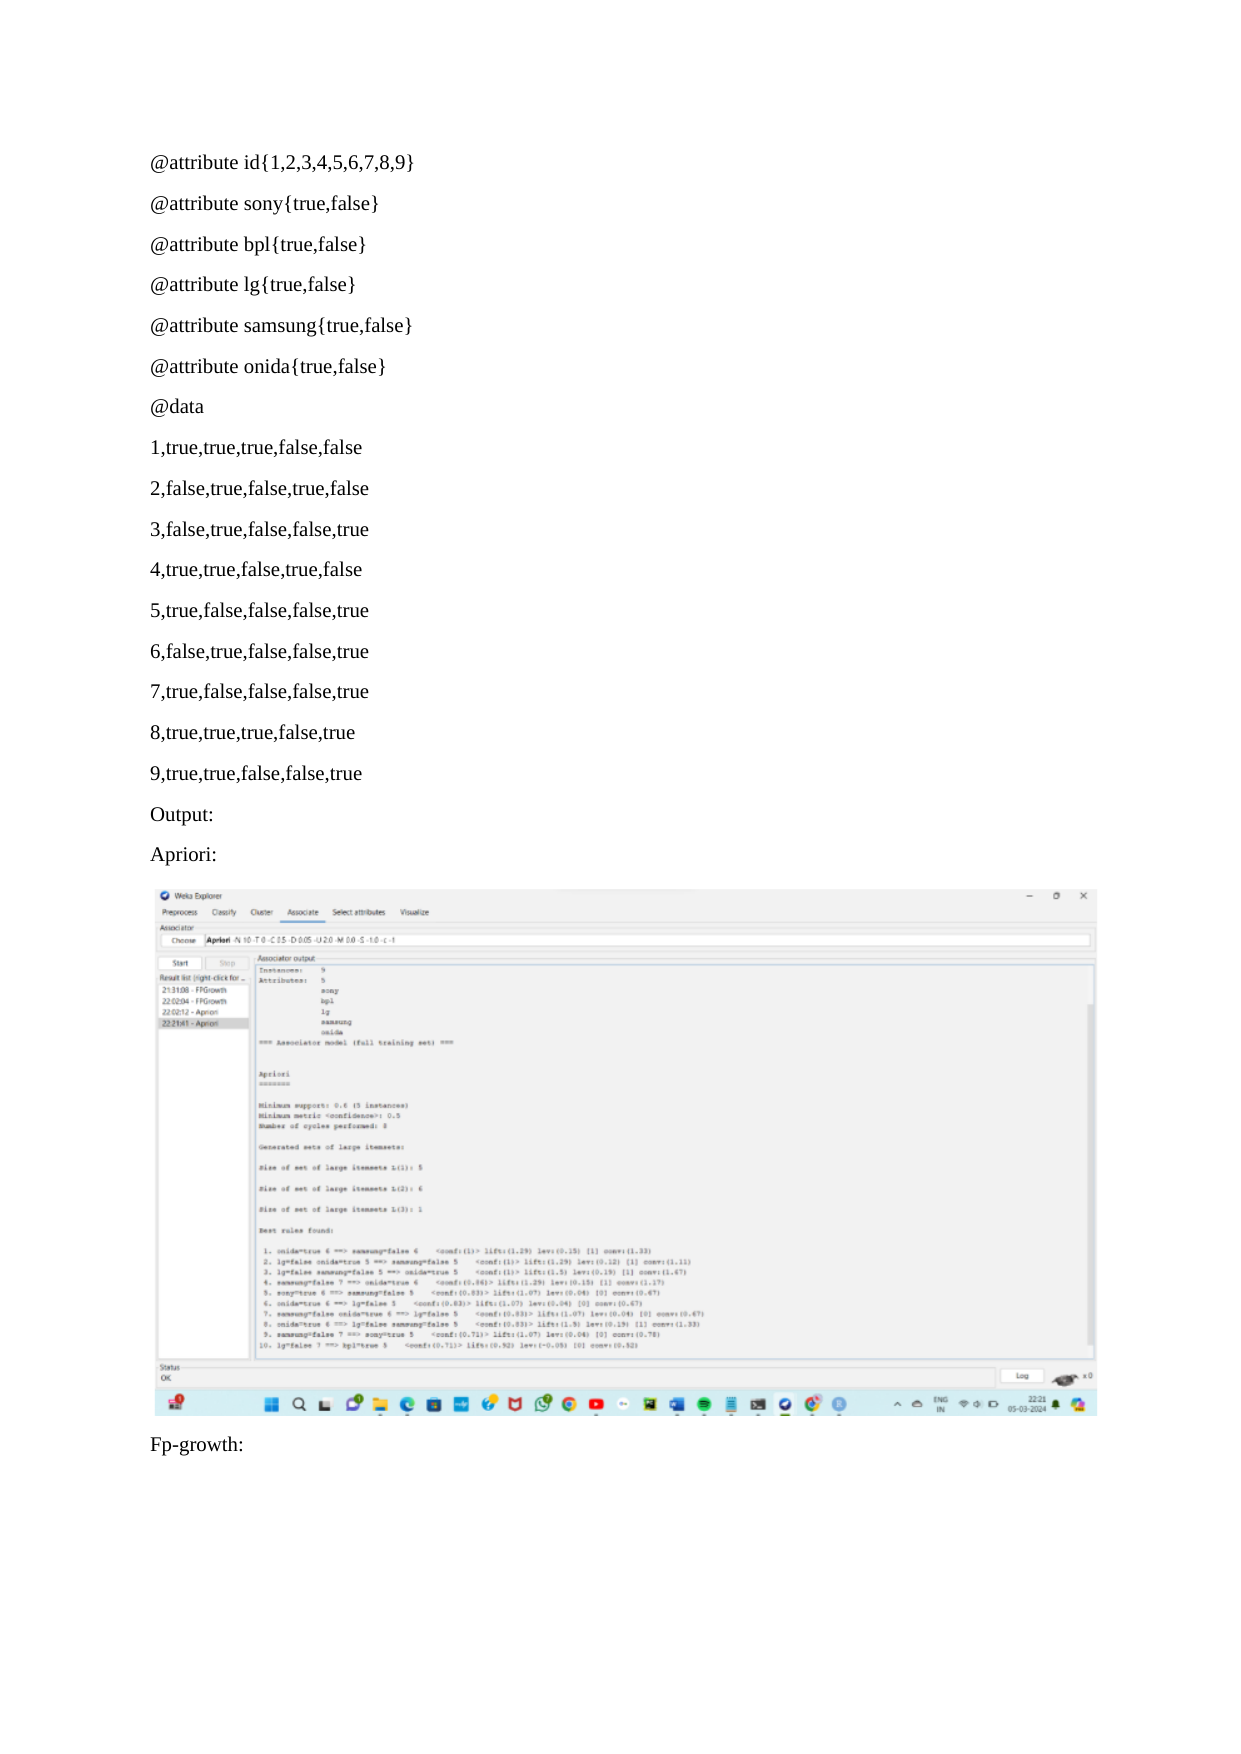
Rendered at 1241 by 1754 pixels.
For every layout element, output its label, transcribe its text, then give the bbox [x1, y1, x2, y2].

text 8,true,true,true,false,true [150, 720, 1090, 744]
text @attribute sony{true,false} [150, 191, 1090, 215]
text 7,true,false,false,false,true [150, 679, 1090, 703]
text Apriori: [150, 842, 1090, 866]
text @attribute onida{true,false} [150, 354, 1090, 378]
text 5,true,false,false,false,true [150, 598, 1090, 622]
text Output: [150, 802, 1090, 826]
text 2,false,true,false,true,false [150, 476, 1090, 500]
text 4,true,true,false,true,false [150, 557, 1090, 581]
text @attribute samsung{true,false} [150, 313, 1090, 337]
text @data [150, 394, 1090, 418]
text @attribute id{1,2,3,4,5,6,7,8,9} [150, 150, 1090, 174]
text @attribute lg{true,false} [150, 272, 1090, 296]
text 6,false,true,false,false,true [150, 639, 1090, 663]
text 3,false,true,false,false,true [150, 517, 1090, 541]
text 1,true,true,true,false,false [150, 435, 1090, 459]
picture [150, 883, 1110, 1416]
text Fp-growth: [150, 1432, 1090, 1456]
text 9,true,true,false,false,true [150, 761, 1090, 785]
text @attribute bpl{true,false} [150, 231, 1090, 256]
